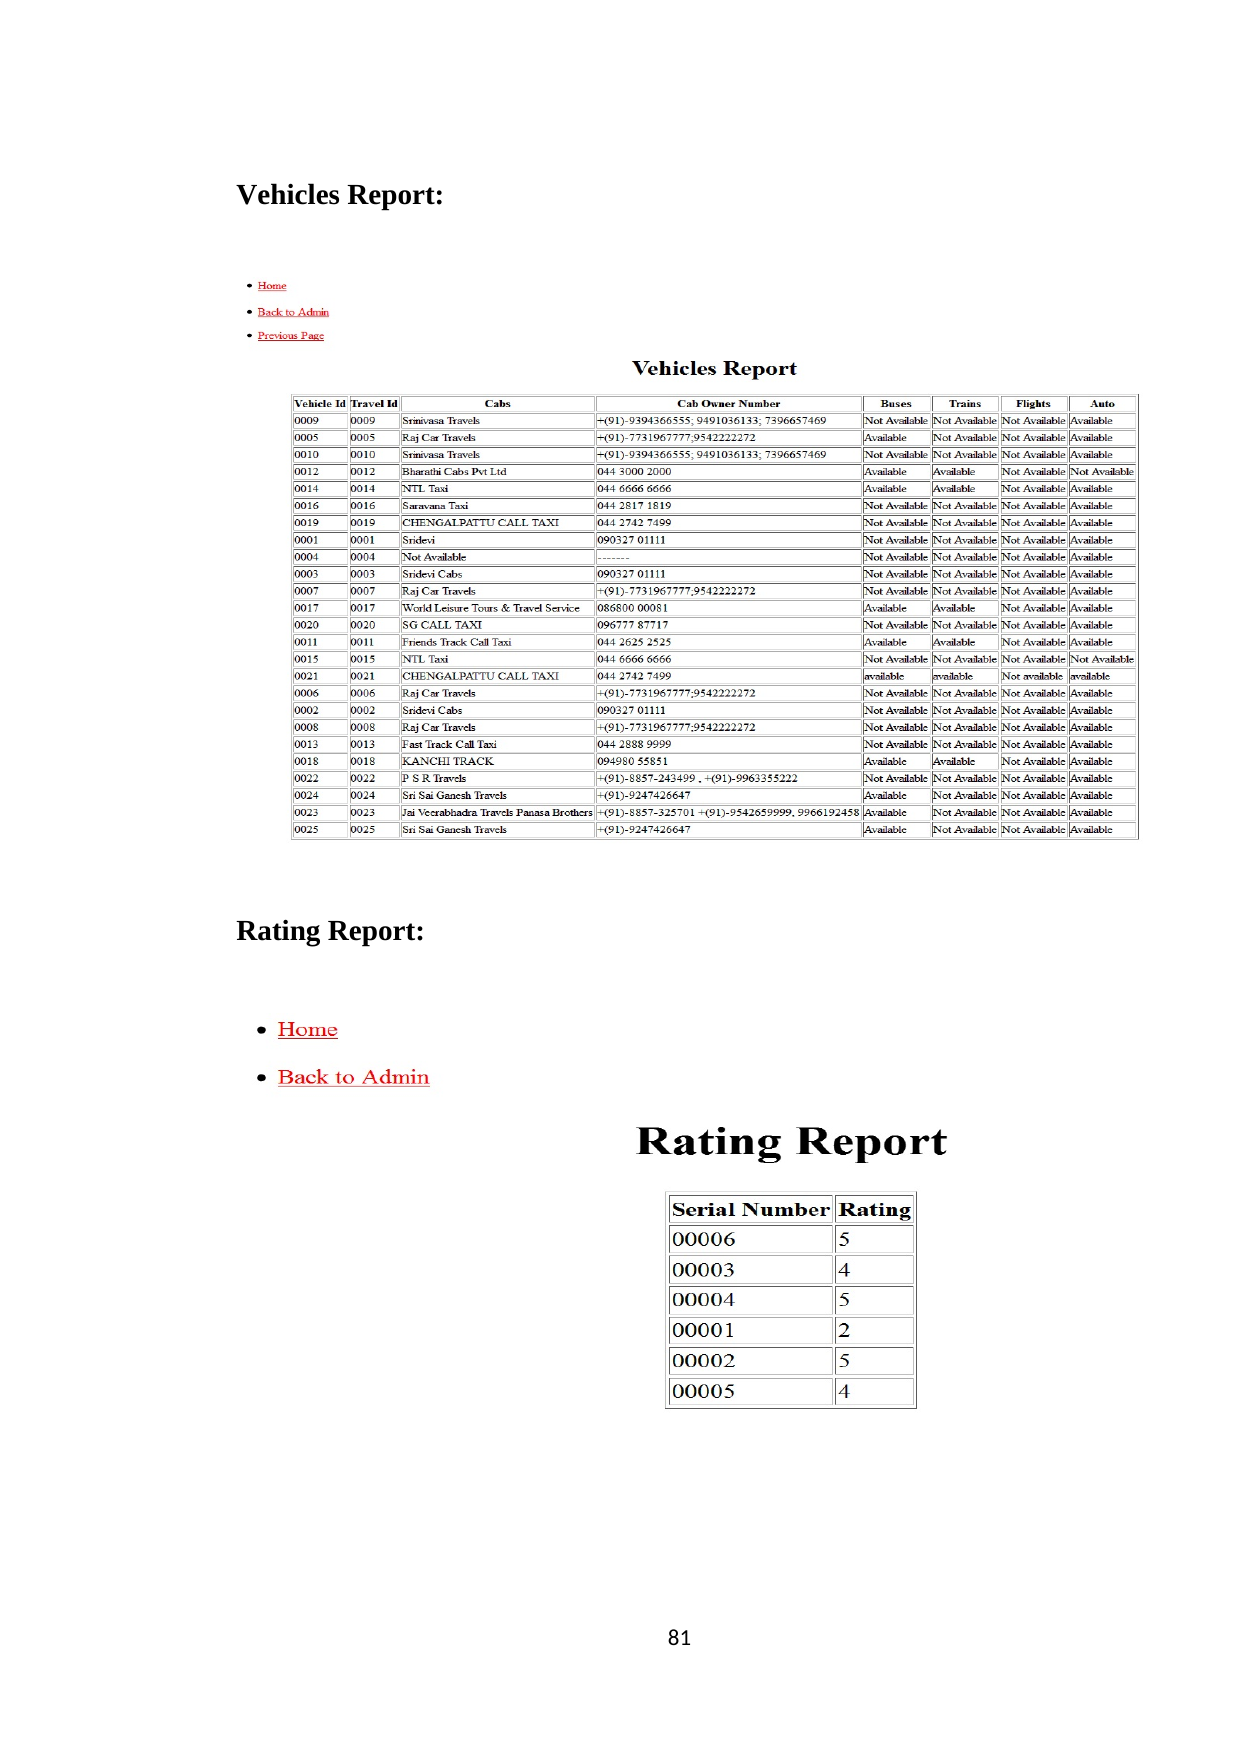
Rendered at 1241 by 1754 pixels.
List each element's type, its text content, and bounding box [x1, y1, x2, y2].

text Vehicles Report: [236, 177, 1197, 211]
text Rating Report: [236, 913, 1197, 947]
picture [236, 277, 1173, 849]
picture [236, 1013, 1099, 1475]
